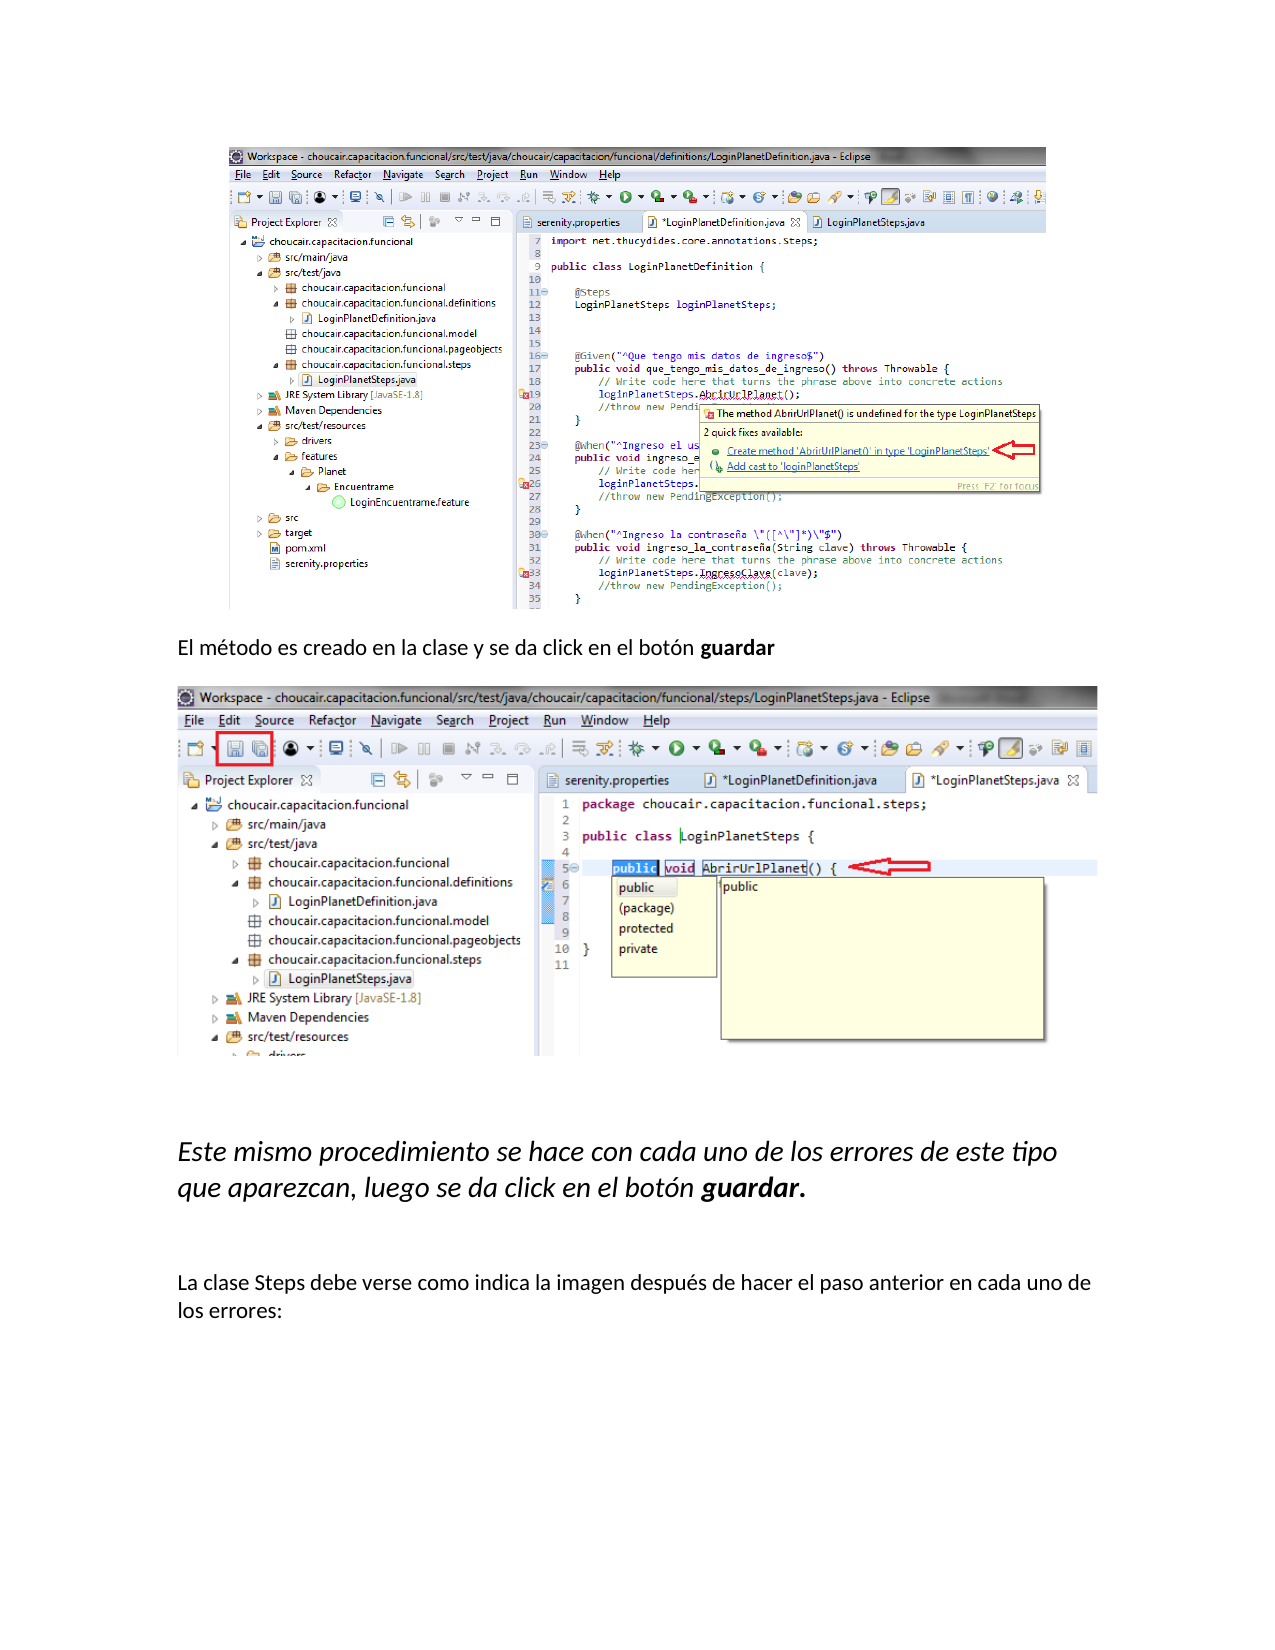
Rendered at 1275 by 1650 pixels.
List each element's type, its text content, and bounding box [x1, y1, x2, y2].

picture [229, 147, 1046, 609]
text El método es creado en la clase y se da click en el botón guardar [177, 633, 1098, 662]
picture [177, 686, 1098, 1056]
text La clase Steps debe verse como indica la imagen después de hacer el paso anterior en cada uno de los errores: [177, 1268, 1098, 1324]
text Este mismo procedimiento se hace con cada uno de los errores de este tipo que aparezcan, luego se da click en el botón guardar. [177, 1133, 1098, 1204]
